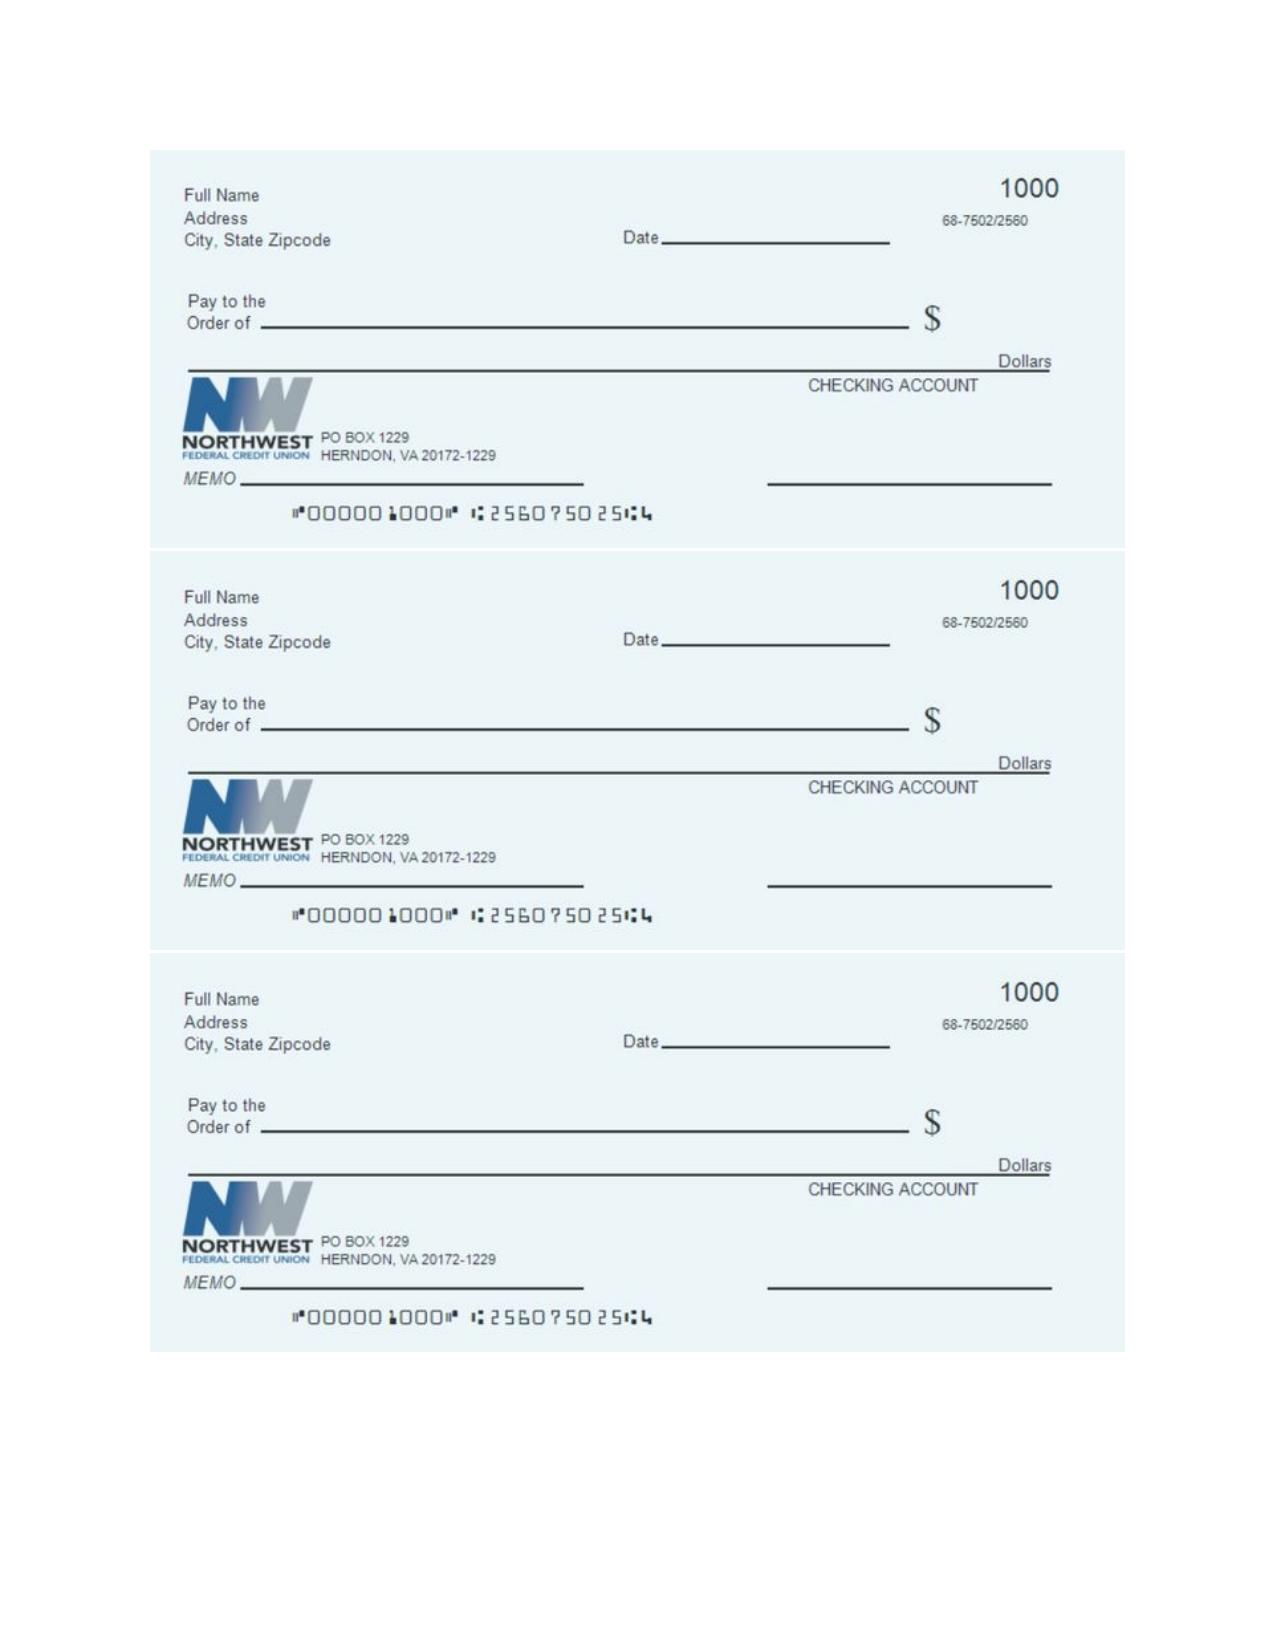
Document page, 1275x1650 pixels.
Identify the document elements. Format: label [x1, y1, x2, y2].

picture [150, 150, 1125, 548]
picture [150, 551, 1125, 950]
picture [150, 953, 1125, 1352]
